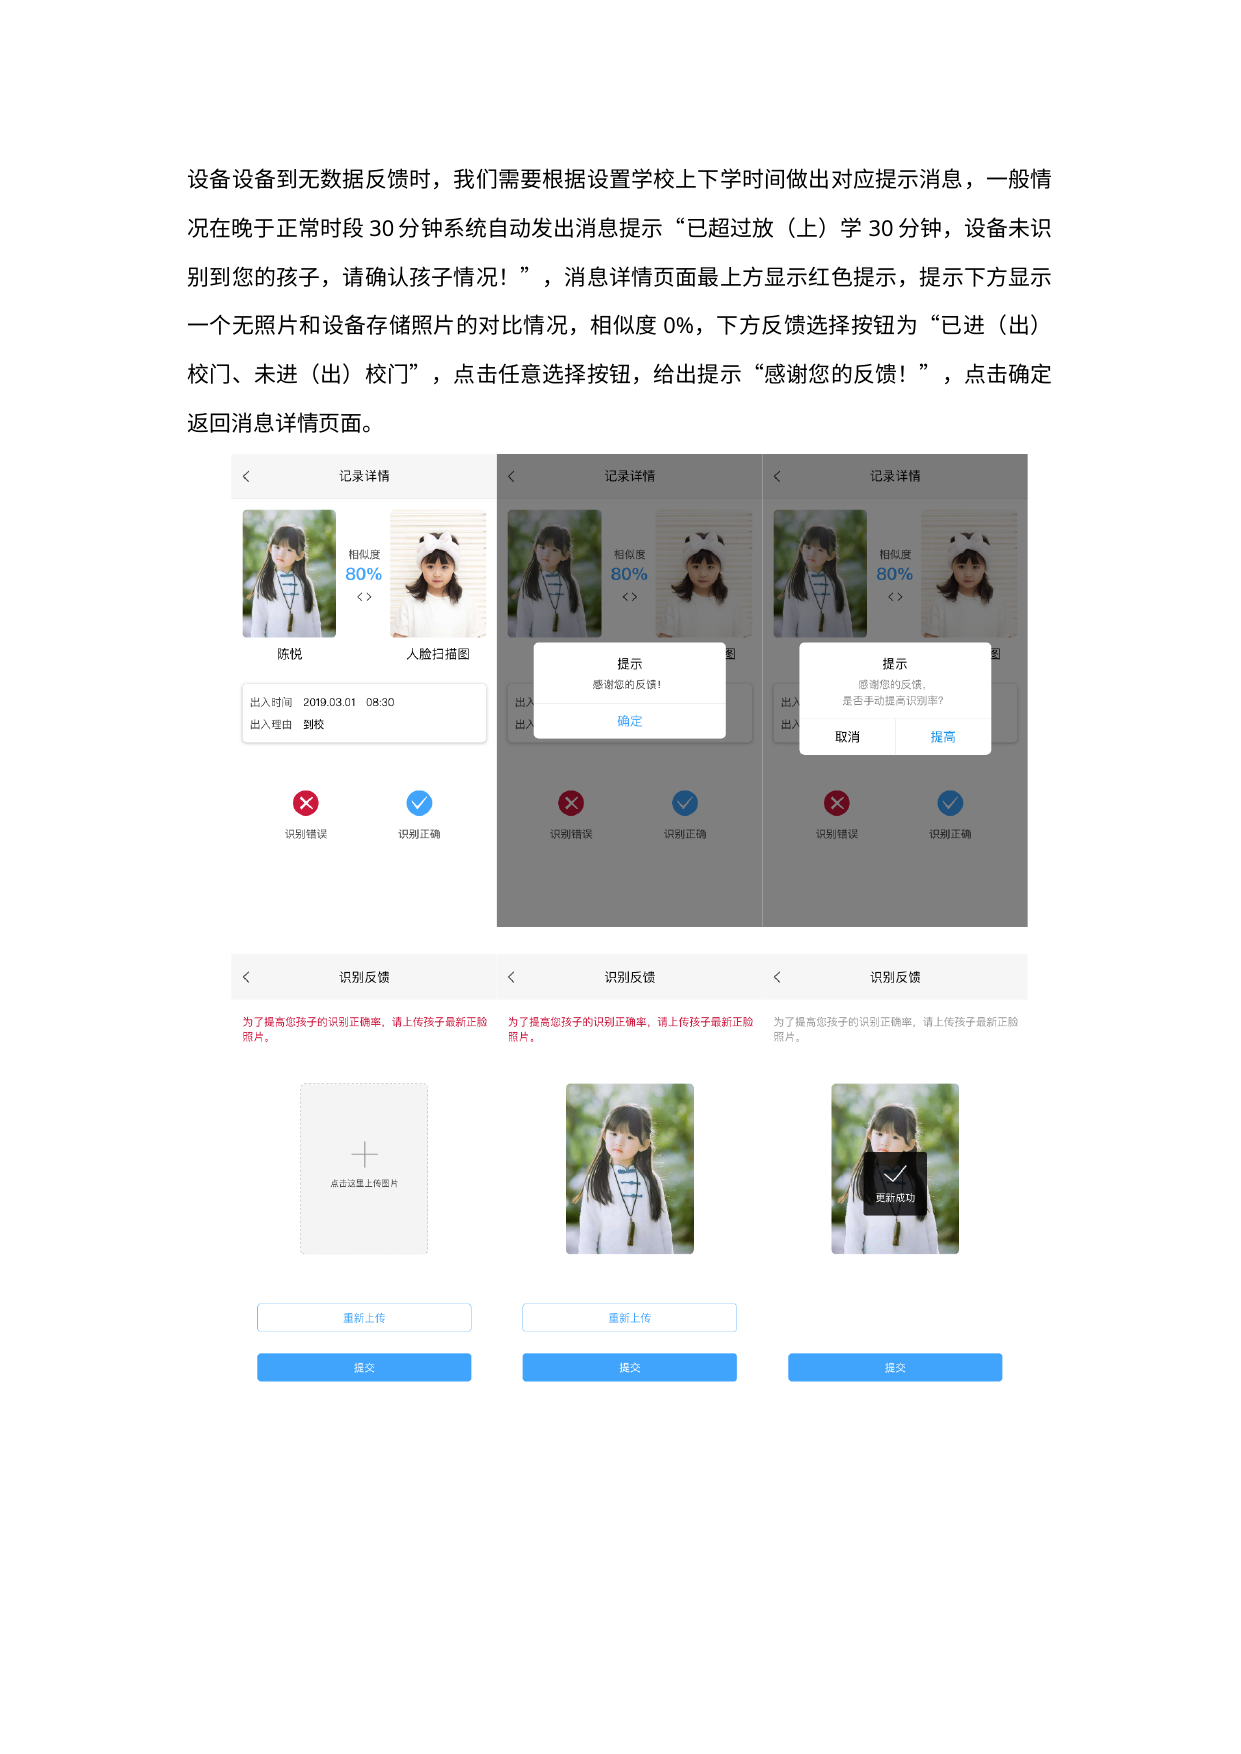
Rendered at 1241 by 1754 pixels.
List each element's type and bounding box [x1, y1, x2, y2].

text [187, 162, 1053, 438]
picture [231, 954, 1028, 1427]
picture [231, 454, 1028, 927]
